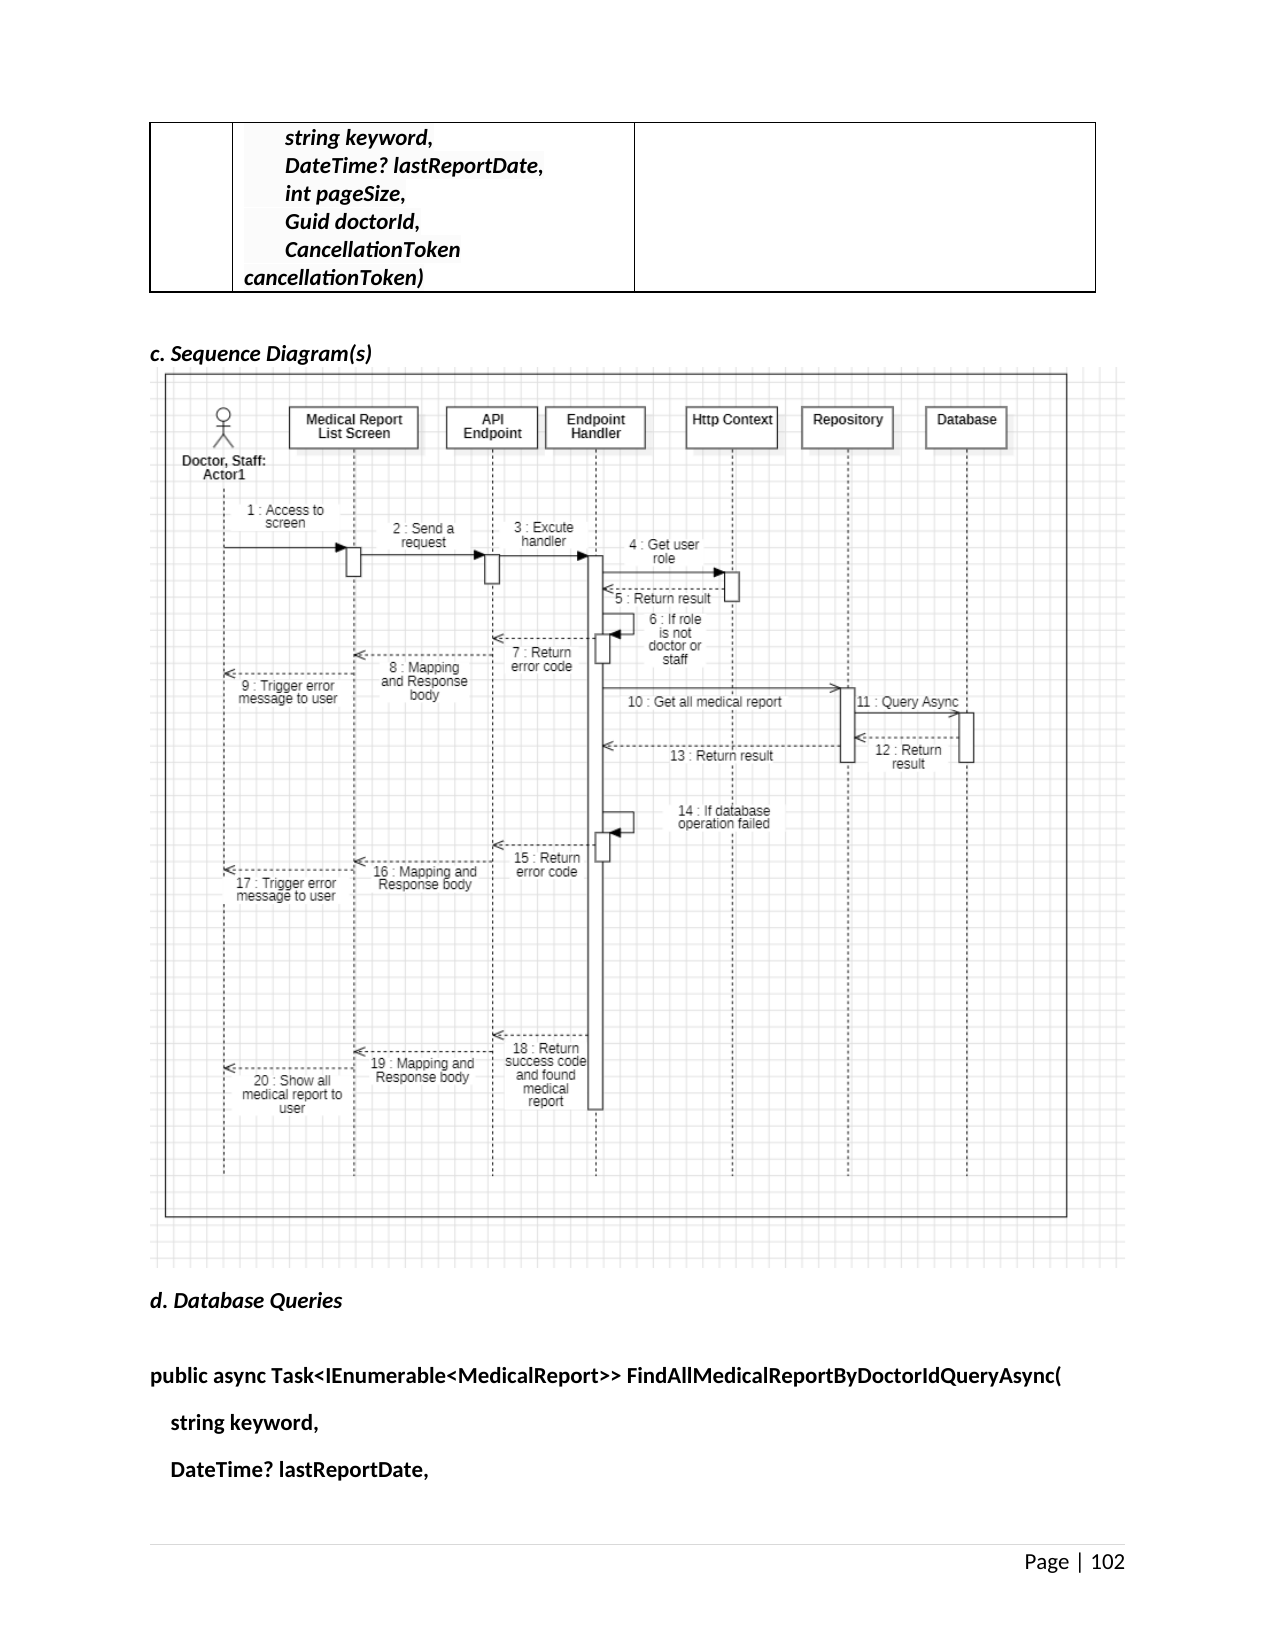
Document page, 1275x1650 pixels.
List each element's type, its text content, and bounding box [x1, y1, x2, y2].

text string keyword, [150, 1408, 1125, 1436]
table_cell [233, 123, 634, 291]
picture [150, 367, 1125, 1268]
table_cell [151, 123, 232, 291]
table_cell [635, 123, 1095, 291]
text DateTime? lastReportDate, [150, 1455, 1125, 1483]
subtitle d. Database Queries [150, 1286, 1125, 1314]
text public async Task<IEnumerable<MedicalReport>> FindAllMedicalReportByDoctorIdQueryAsync( [150, 1361, 1125, 1389]
subtitle c. Sequence Diagram(s) [150, 339, 1125, 367]
